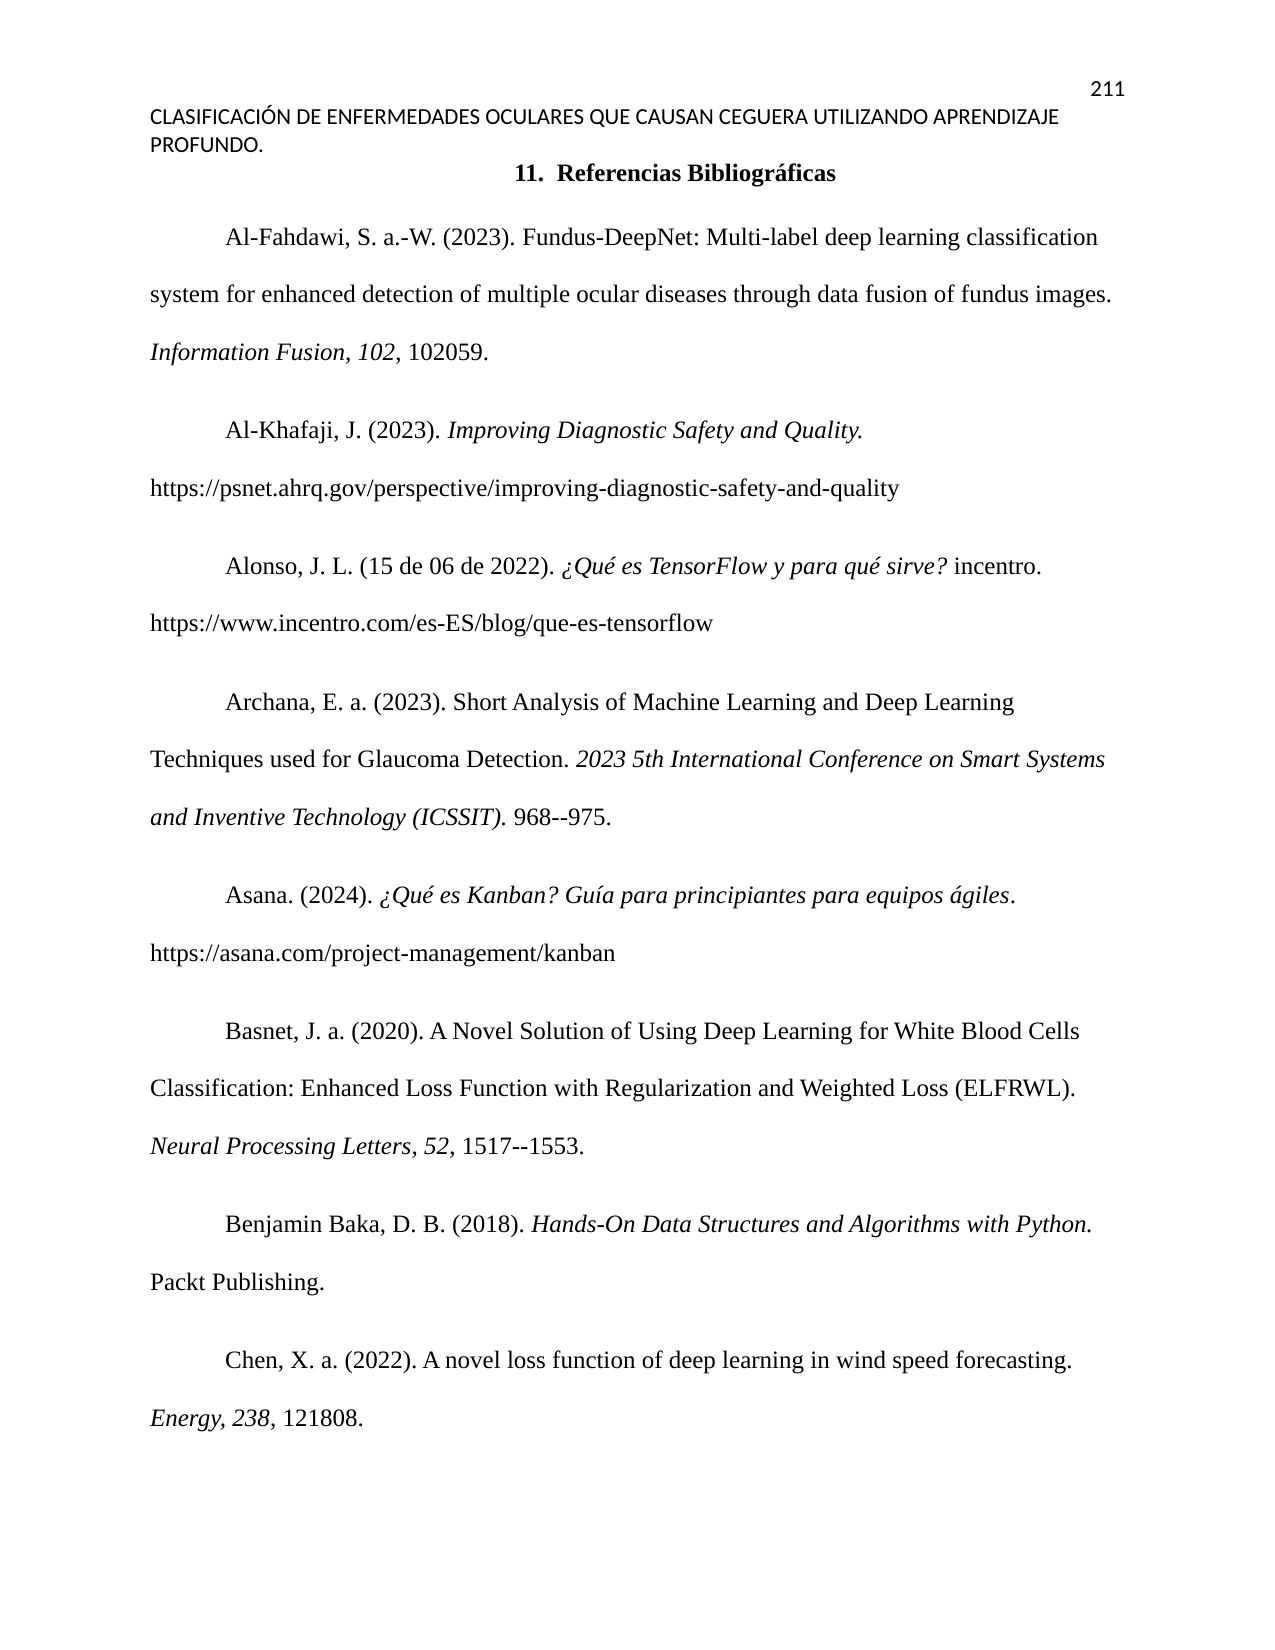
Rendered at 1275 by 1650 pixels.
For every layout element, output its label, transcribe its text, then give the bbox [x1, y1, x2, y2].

text 11. Referencias Bibliográficas [150, 158, 1125, 187]
text Basnet, J. a. (2020). A Novel Solution of Using Deep Learning for White Blood Cells Classification: Enhanced Loss Function with Regularization and Weighted Loss (ELFRWL). Neural Processing Letters, 52, 1517--1553. [150, 1016, 1125, 1160]
text Al-Fahdawi, S. a.-W. (2023). Fundus-DeepNet: Multi-label deep learning classification system for enhanced detection of multiple ocular diseases through data fusion of fundus images. Information Fusion, 102, 102059. [150, 222, 1125, 366]
text Alonso, J. L. (15 de 06 de 2022). ¿Qué es TensorFlow y para qué sirve? incentro. https://www.incentro.com/es-ES/blog/que-es-tensorflow [150, 551, 1125, 637]
text Chen, X. a. (2022). A novel loss function of deep learning in wind speed forecasting. Energy, 238, 121808. [150, 1345, 1125, 1431]
text Asana. (2024). ¿Qué es Kanban? Guía para principiantes para equipos ágiles. https://asana.com/project-management/kanban [150, 880, 1125, 966]
text Al-Khafaji, J. (2023). Improving Diagnostic Safety and Quality. https://psnet.ahrq.gov/perspective/improving-diagnostic-safety-and-quality [150, 415, 1125, 501]
text Benjamin Baka, D. B. (2018). Hands-On Data Structures and Algorithms with Python. Packt Publishing. [150, 1209, 1125, 1296]
text Archana, E. a. (2023). Short Analysis of Machine Learning and Deep Learning Techniques used for Glaucoma Detection. 2023 5th International Conference on Smart Systems and Inventive Technology (ICSSIT). 968--975. [150, 687, 1125, 831]
